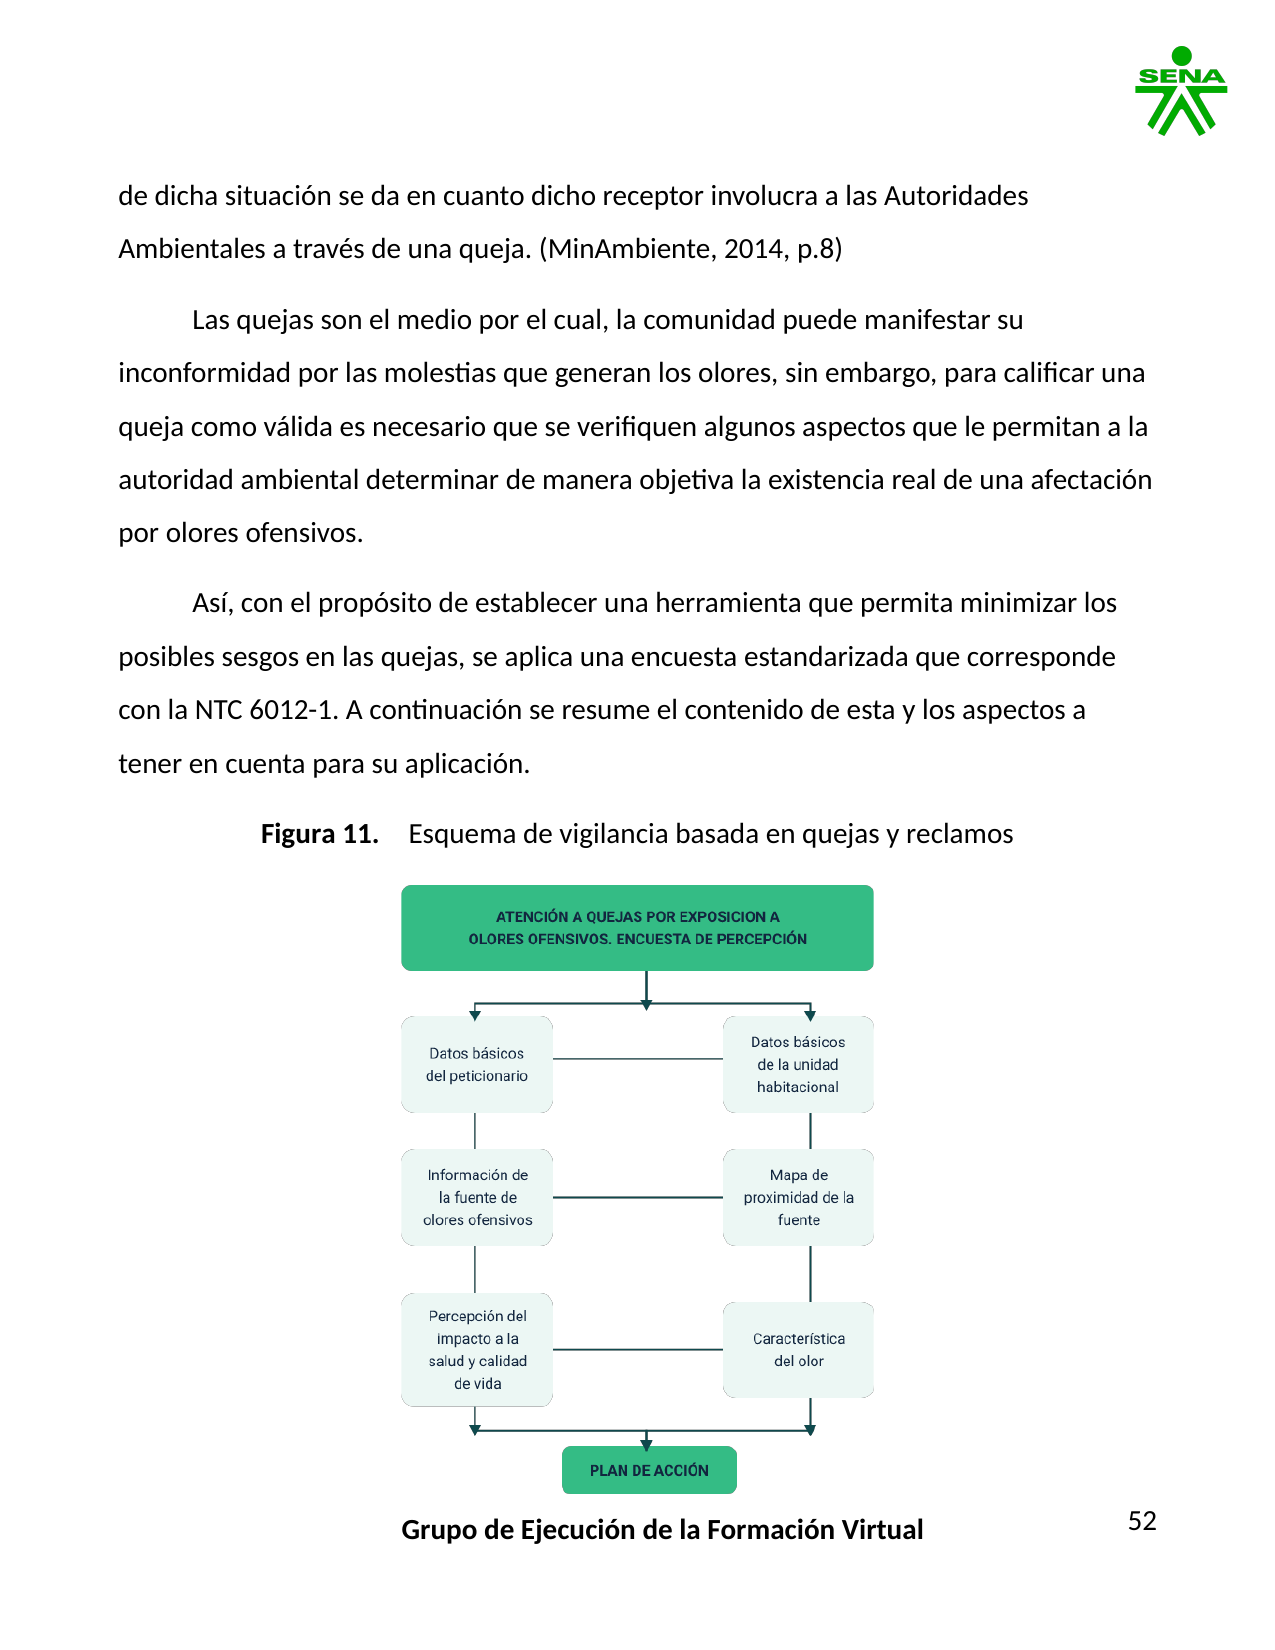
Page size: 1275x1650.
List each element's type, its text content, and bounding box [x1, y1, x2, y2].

text Así, con el propósito de establecer una herramienta que permita minimizar los posibles sesgos en las quejas, se aplica una encuesta estandarizada que corresponde con la NTC 6012-1. A continuación se resume el contenido de esta y los aspectos a tener en cuenta para su aplicación. [118, 584, 1157, 781]
text Esquema de vigilancia basada en quejas y reclamos [118, 815, 1157, 851]
picture [401, 885, 874, 1494]
picture [1135, 46, 1228, 136]
text Las quejas son el medio por el cual, la comunidad puede manifestar su inconformidad por las molestias que generan los olores, sin embargo, para calificar una queja como válida es necesario que se verifiquen algunos aspectos que le permitan a la autoridad ambiental determinar de manera objetiva la existencia real de una afectación por olores ofensivos. [118, 301, 1157, 550]
